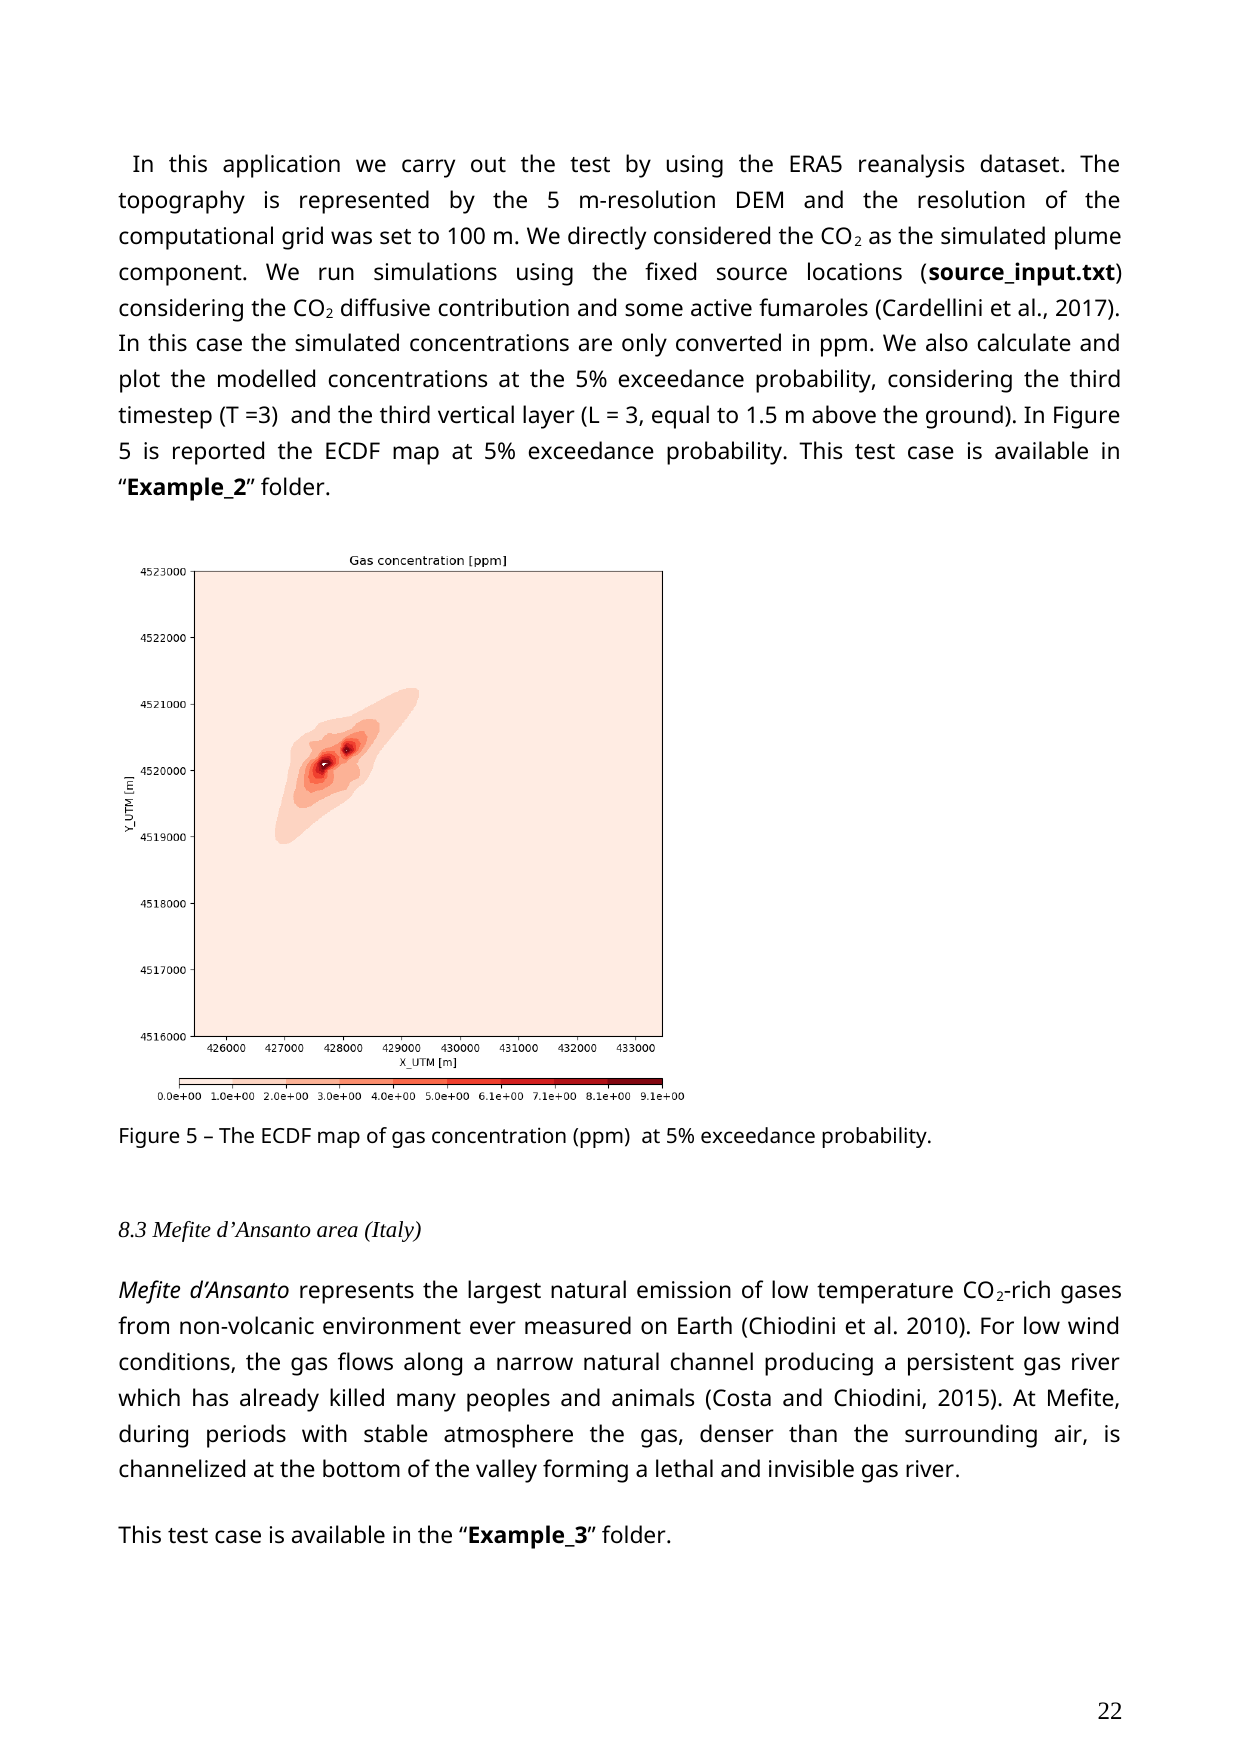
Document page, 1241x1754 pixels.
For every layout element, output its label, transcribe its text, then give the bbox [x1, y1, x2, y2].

text Mefite d’Ansanto represents the largest natural emission of low temperature CO2-rich gases from non-volcanic environment ever measured on Earth (Chiodini et al. 2010). For low wind conditions, the gas flows along a narrow natural channel producing a persistent gas river which has already killed many peoples and animals (Costa and Chiodini, 2015). At Mefite, during periods with stable atmosphere the gas, denser than the surrounding air, is channelized at the bottom of the valley forming a lethal and invisible gas river. [118, 1274, 1122, 1485]
subtitle Figure 5 – The ECDF map of gas concentration (ppm) at 5% exceedance probability. [118, 1121, 1122, 1149]
text This test case is available in the “Example_3” folder. [118, 1518, 1122, 1550]
subtitle 8.3 Mefite d’Ansanto area (Italy) [118, 1216, 1122, 1242]
picture [118, 543, 722, 1102]
subtitle In this application we carry out the test by using the ERA5 reanalysis dataset. The topography is represented by the 5 m-resolution DEM and the resolution of the computational grid was set to 100 m. We directly considered the CO2 as the simulated plume component. We run simulations using the fixed source locations (source_input.txt) considering the CO2 diffusive contribution and some active fumaroles (Cardellini et al., 2017). In this case the simulated concentrations are only converted in ppm. We also calculate and plot the modelled concentrations at the 5% exceedance probability, considering the third timestep (T =3) and the third vertical layer (L = 3, equal to 1.5 m above the ground). In Figure 5 is reported the ECDF map at 5% exceedance probability. This test case is available in “Example_2” folder. [118, 148, 1122, 502]
